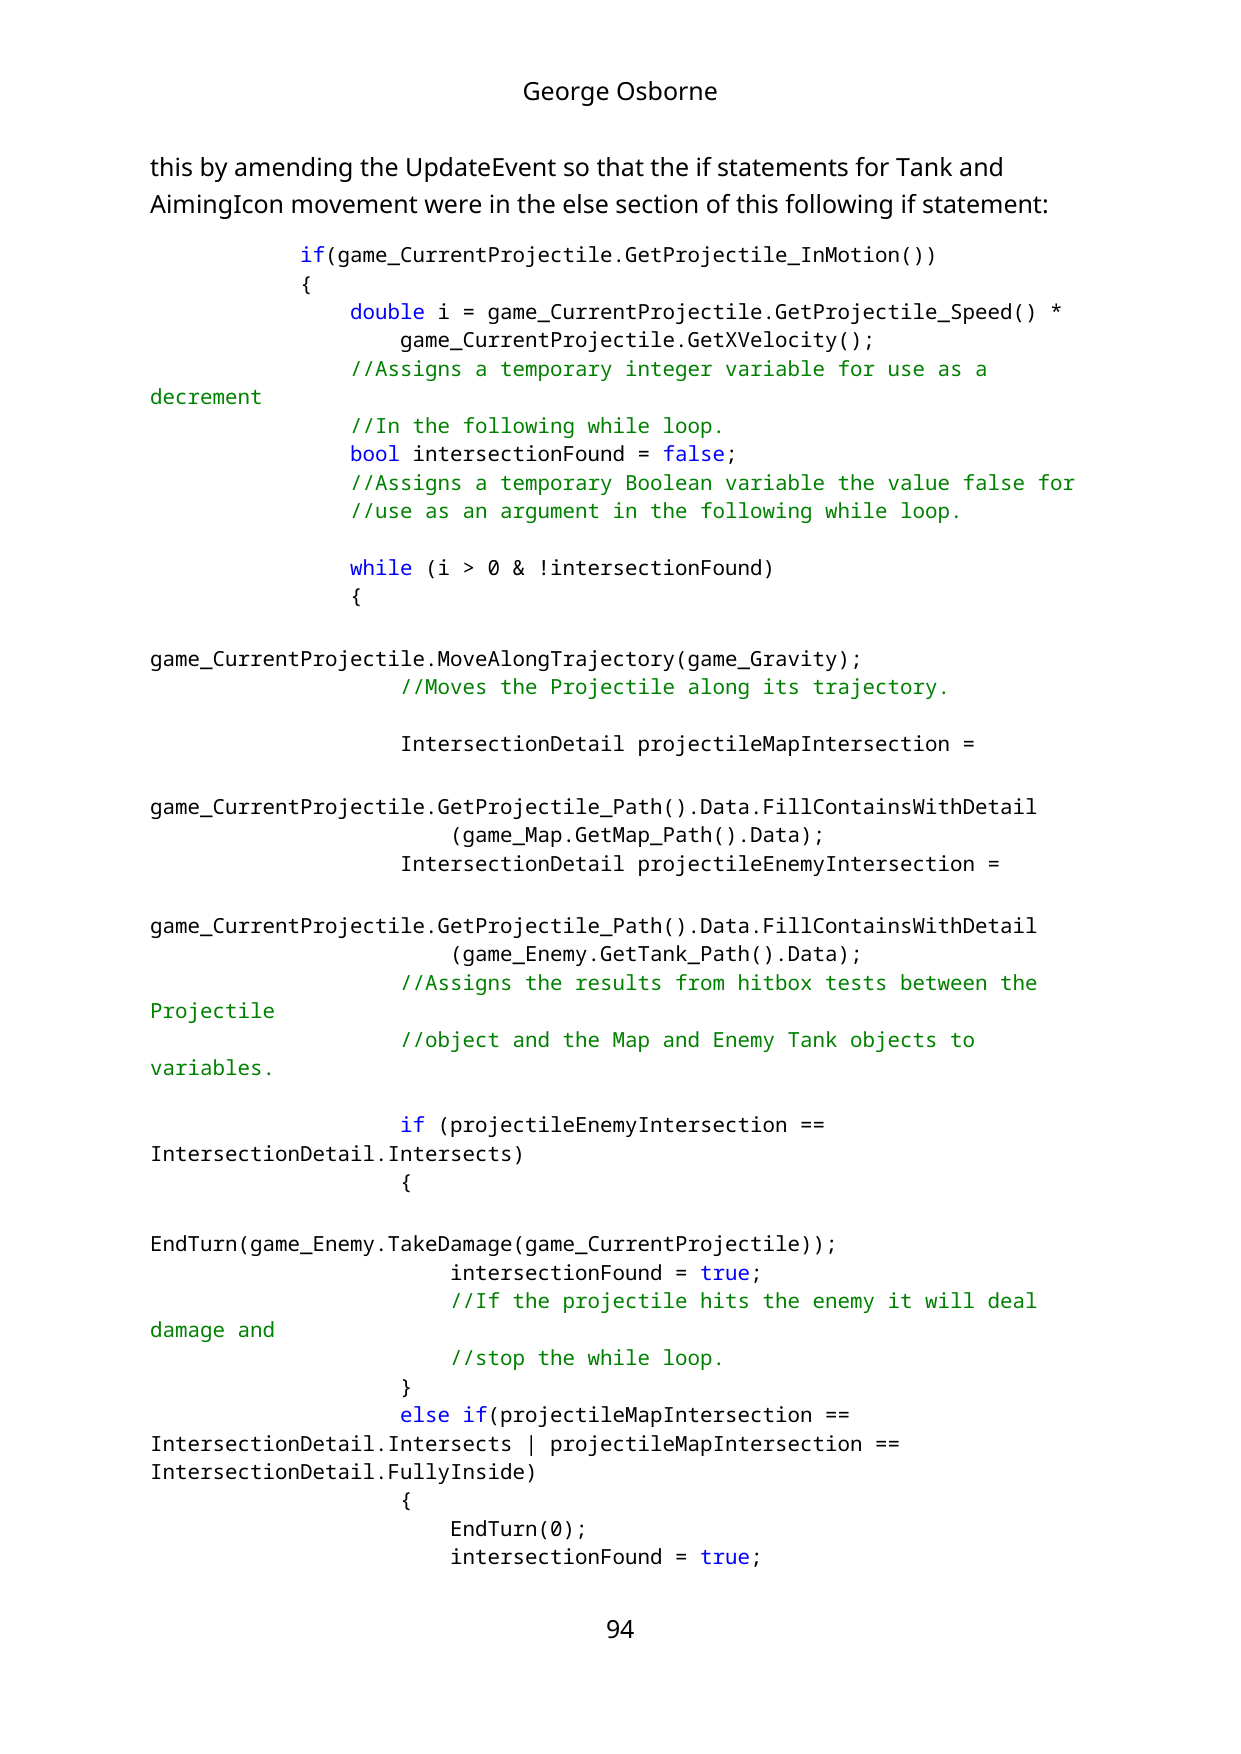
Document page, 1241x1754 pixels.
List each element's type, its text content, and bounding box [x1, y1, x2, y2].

text //use as an argument in the following while loop. [150, 496, 1090, 524]
text } [150, 1372, 1090, 1400]
text game_CurrentProjectile.MoveAlongTrajectory(game_Gravity); [150, 610, 1090, 672]
text if (projectileEnemyIntersection == IntersectionDetail.Intersects) [150, 1110, 1090, 1167]
text IntersectionDetail projectileMapIntersection = [150, 729, 1090, 758]
text (game_Enemy.GetTank_Path().Data); [150, 939, 1090, 968]
text { [150, 581, 1090, 610]
text EndTurn(0); [150, 1514, 1090, 1542]
text //stop the while loop. [150, 1343, 1090, 1372]
text if(game_CurrentProjectile.GetProjectile_InMotion()) [150, 240, 1090, 269]
text { [150, 269, 1090, 297]
text //If the projectile hits the enemy it will deal damage and [150, 1286, 1090, 1343]
text //Assigns a temporary integer variable for use as a decrement [150, 354, 1090, 411]
text while (i > 0 & !intersectionFound) [150, 553, 1090, 581]
text intersectionFound = true; [150, 1258, 1090, 1286]
text game_CurrentProjectile.GetProjectile_Path().Data.FillContainsWithDetail [150, 877, 1090, 939]
text //object and the Map and Enemy Tank objects to variables. [150, 1025, 1090, 1082]
text EndTurn(game_Enemy.TakeDamage(game_CurrentProjectile)); [150, 1196, 1090, 1258]
text { [150, 1167, 1090, 1196]
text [150, 150, 1090, 221]
text //Assigns a temporary Boolean variable the value false for [150, 468, 1090, 496]
text (game_Map.GetMap_Path().Data); [150, 820, 1090, 849]
text //Moves the Projectile along its trajectory. [150, 672, 1090, 701]
text else if(projectileMapIntersection == IntersectionDetail.Intersects | projectileMapIntersection == IntersectionDetail.FullyInside) [150, 1400, 1090, 1486]
text game_CurrentProjectile.GetXVelocity(); [150, 326, 1090, 354]
text IntersectionDetail projectileEnemyIntersection = [150, 849, 1090, 877]
text intersectionFound = true; [150, 1542, 1090, 1571]
text double i = game_CurrentProjectile.GetProjectile_Speed() * [150, 297, 1090, 326]
text //Assigns the results from hitbox tests between the Projectile [150, 968, 1090, 1025]
text { [150, 1486, 1090, 1514]
text bool intersectionFound = false; [150, 439, 1090, 468]
text //In the following while loop. [150, 411, 1090, 439]
text game_CurrentProjectile.GetProjectile_Path().Data.FillContainsWithDetail [150, 758, 1090, 820]
